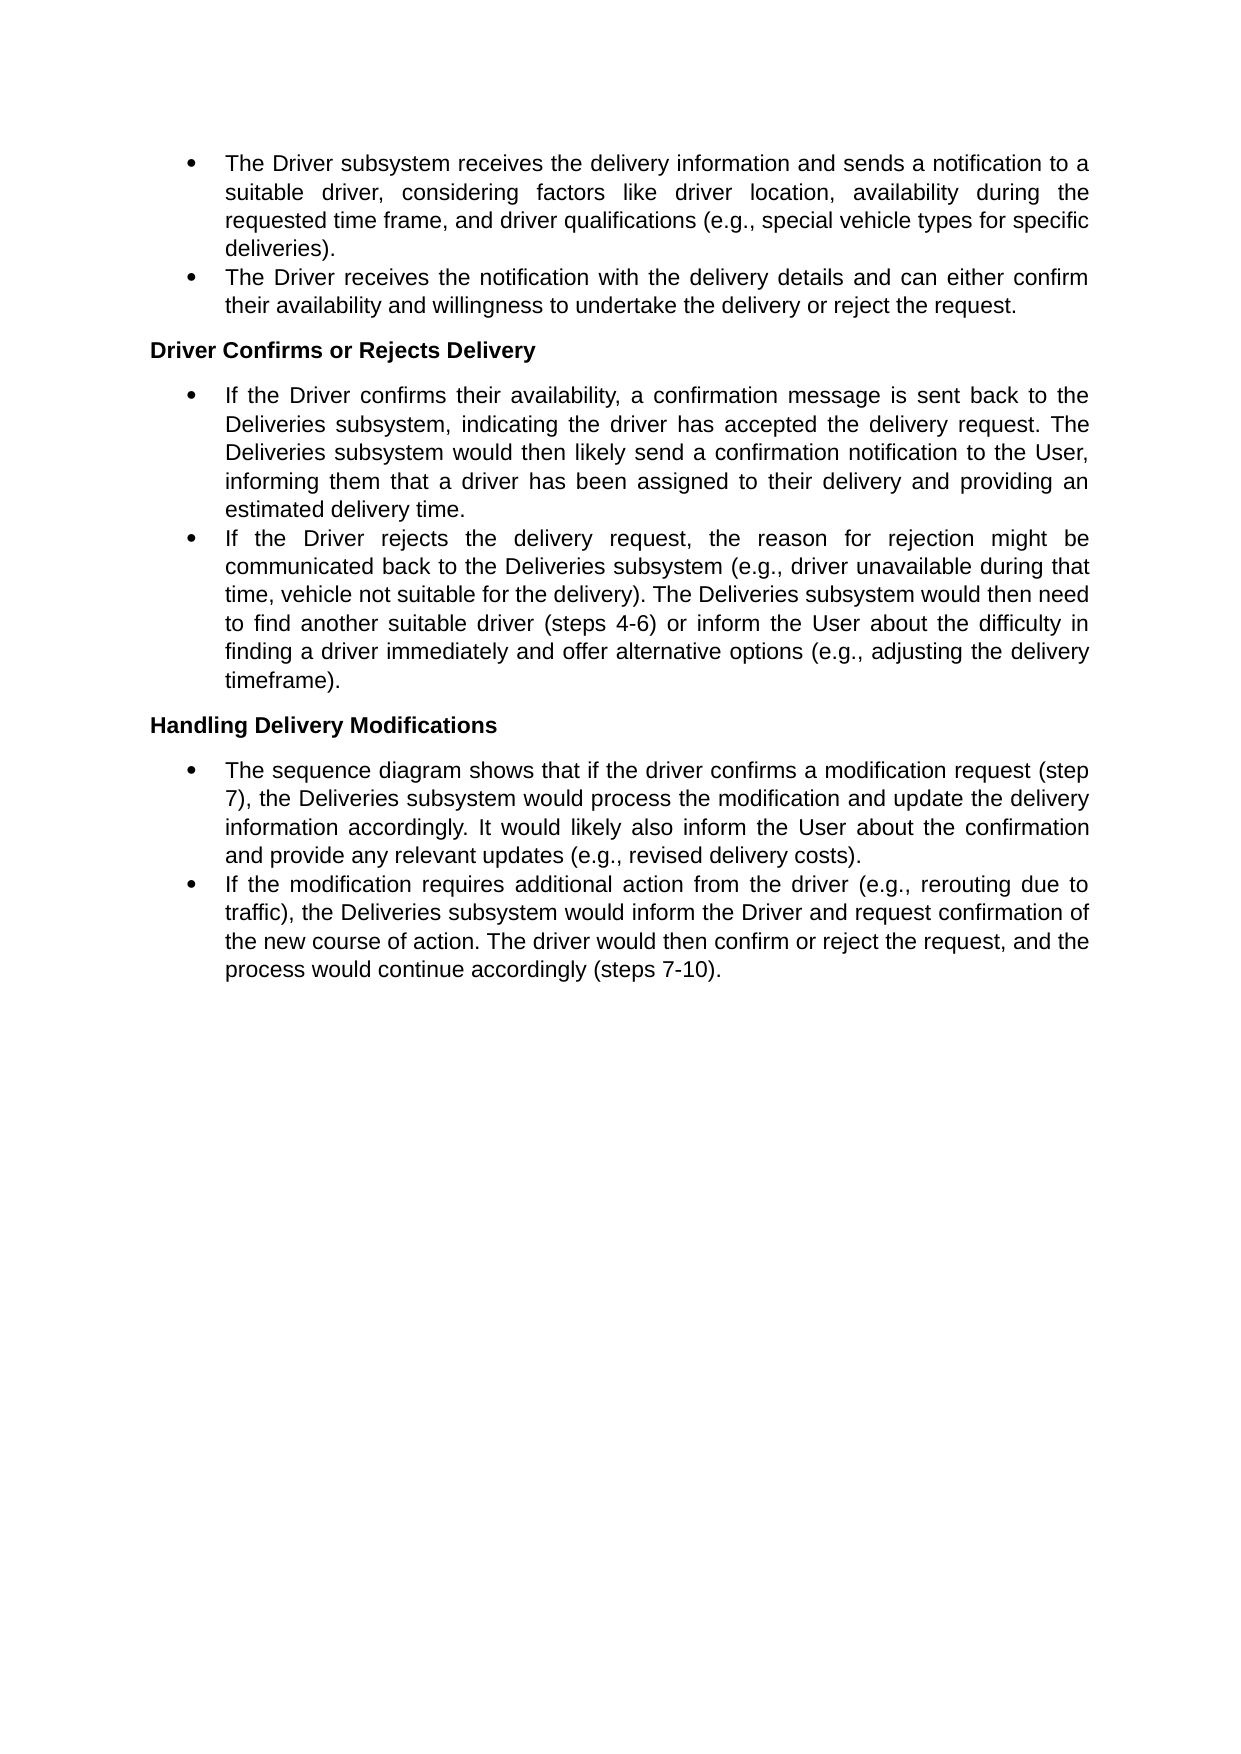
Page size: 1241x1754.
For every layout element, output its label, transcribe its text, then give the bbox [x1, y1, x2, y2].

text Handling Delivery Modifications [150, 712, 1090, 738]
list If the Driver confirms their availability, a confirmation message is sent back to the Deliveries subsystem, indicating the driver has accepted the delivery request. The Deliveries subsystem would then likely send a confirmation notification to the User, informing them that a driver has been assigned to their delivery and providing an estimated delivery time. [187, 382, 1090, 522]
list The Driver subsystem receives the delivery information and sends a notification to a suitable driver, considering factors like driver location, availability during the requested time frame, and driver qualifications (e.g., special vehicle types for specific deliveries). [187, 150, 1090, 262]
list The Driver receives the notification with the delivery details and can either confirm their availability and willingness to undertake the delivery or reject the request. [187, 264, 1090, 318]
list If the modification requires additional action from the driver (e.g., rerouting due to traffic), the Deliveries subsystem would inform the Driver and request confirmation of the new course of action. The driver would then confirm or reject the request, and the process would continue accordingly (steps 7-10). [187, 871, 1090, 982]
text Driver Confirms or Rejects Delivery [150, 337, 1090, 364]
list The sequence diagram shows that if the driver confirms a modification request (step 7), the Deliveries subsystem would process the modification and update the delivery information accordingly. It would likely also inform the User about the confirmation and provide any relevant updates (e.g., revised delivery costs). [187, 757, 1090, 869]
list If the Driver rejects the delivery request, the reason for rejection might be communicated back to the Deliveries subsystem (e.g., driver unavailable during that time, vehicle not suitable for the delivery). The Deliveries subsystem would then need to find another suitable driver (steps 4-6) or inform the User about the difficulty in finding a driver immediately and offer alternative options (e.g., adjusting the delivery timeframe). [187, 524, 1090, 693]
